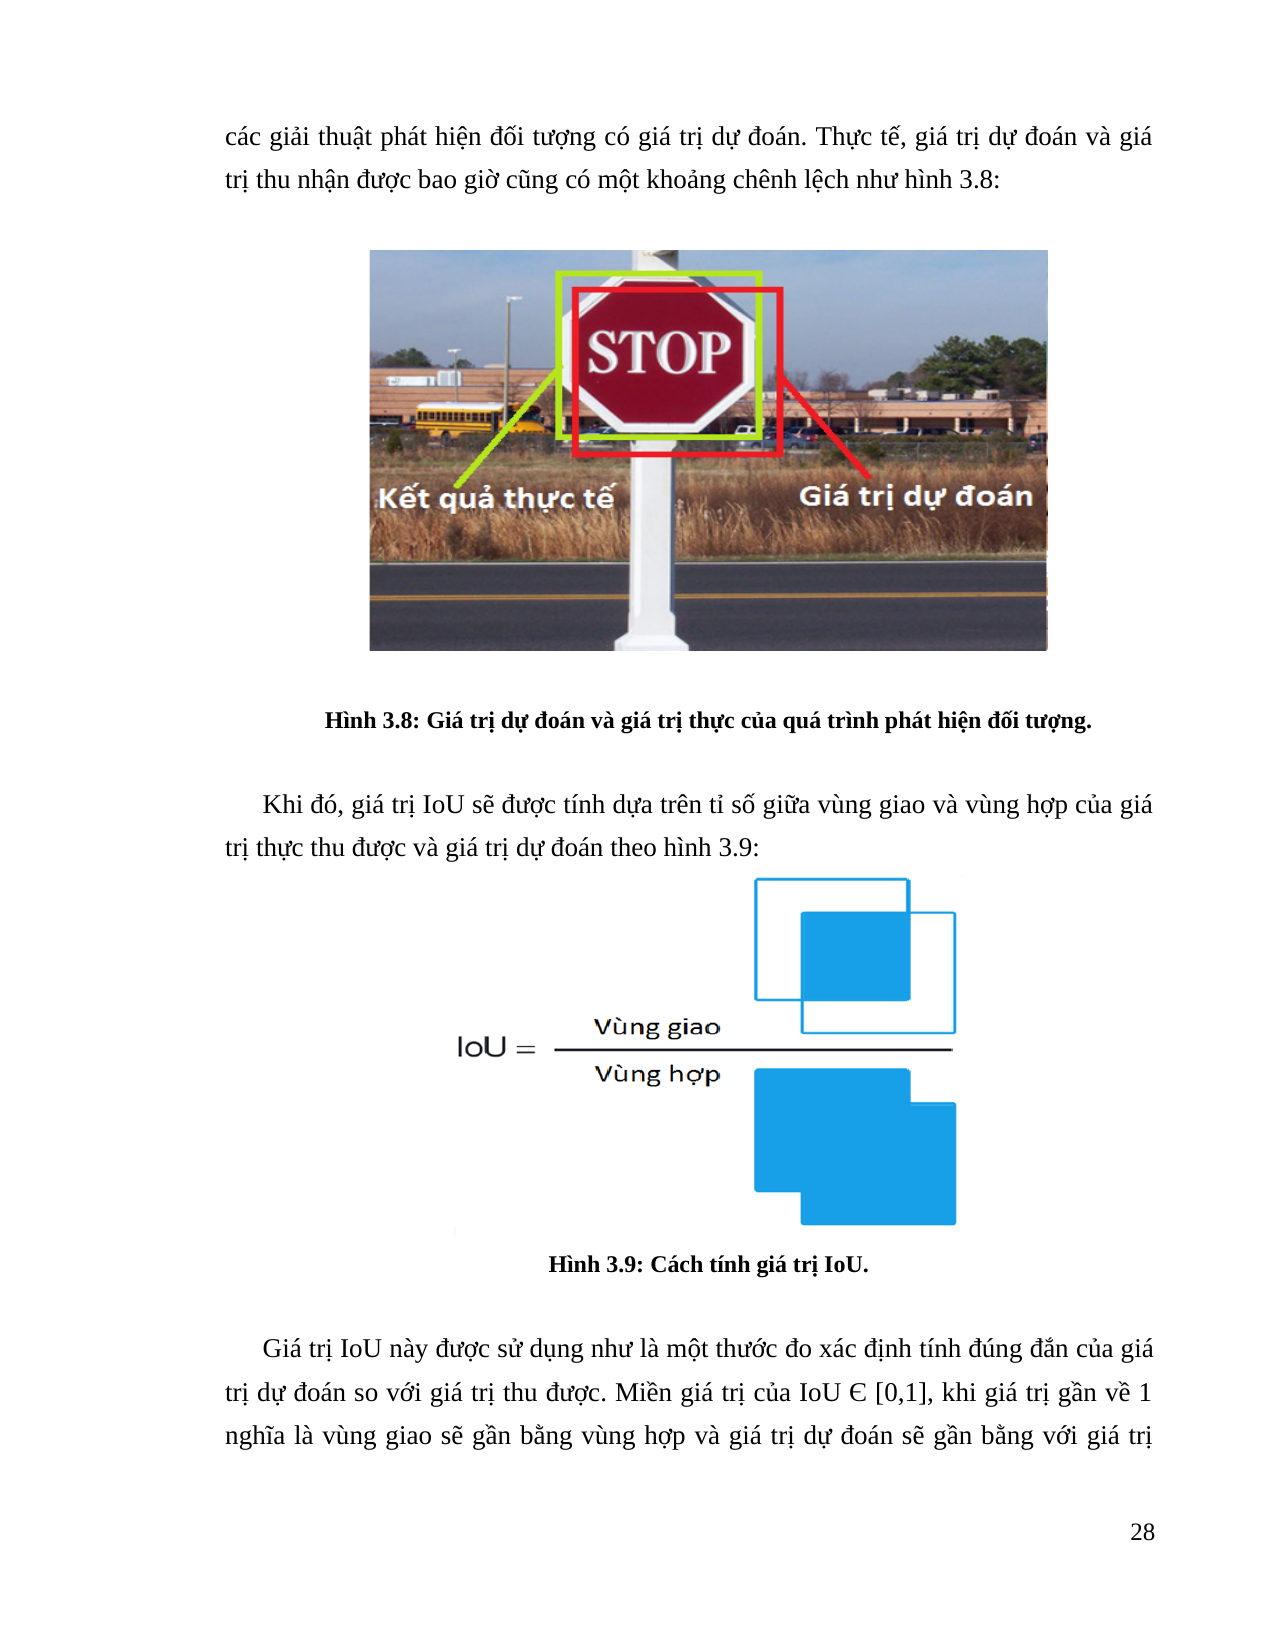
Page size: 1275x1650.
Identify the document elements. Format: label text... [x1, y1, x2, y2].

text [225, 1332, 1155, 1451]
text Hình 3.9: Cách tính giá trị IoU. [225, 1250, 1155, 1278]
text Hình 3.8: Giá trị dự đoán và giá trị thực của quá trình phát hiện đối tượng. [225, 706, 1155, 733]
picture [453, 875, 964, 1239]
text Khi đó, giá trị IoU sẽ được tính dựa trên tỉ số giữa vùng giao và vùng hợp của giá trị thực thu được và giá trị dự đoán theo hình 3.9: [225, 788, 1155, 862]
picture [369, 250, 1048, 651]
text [225, 120, 1155, 195]
